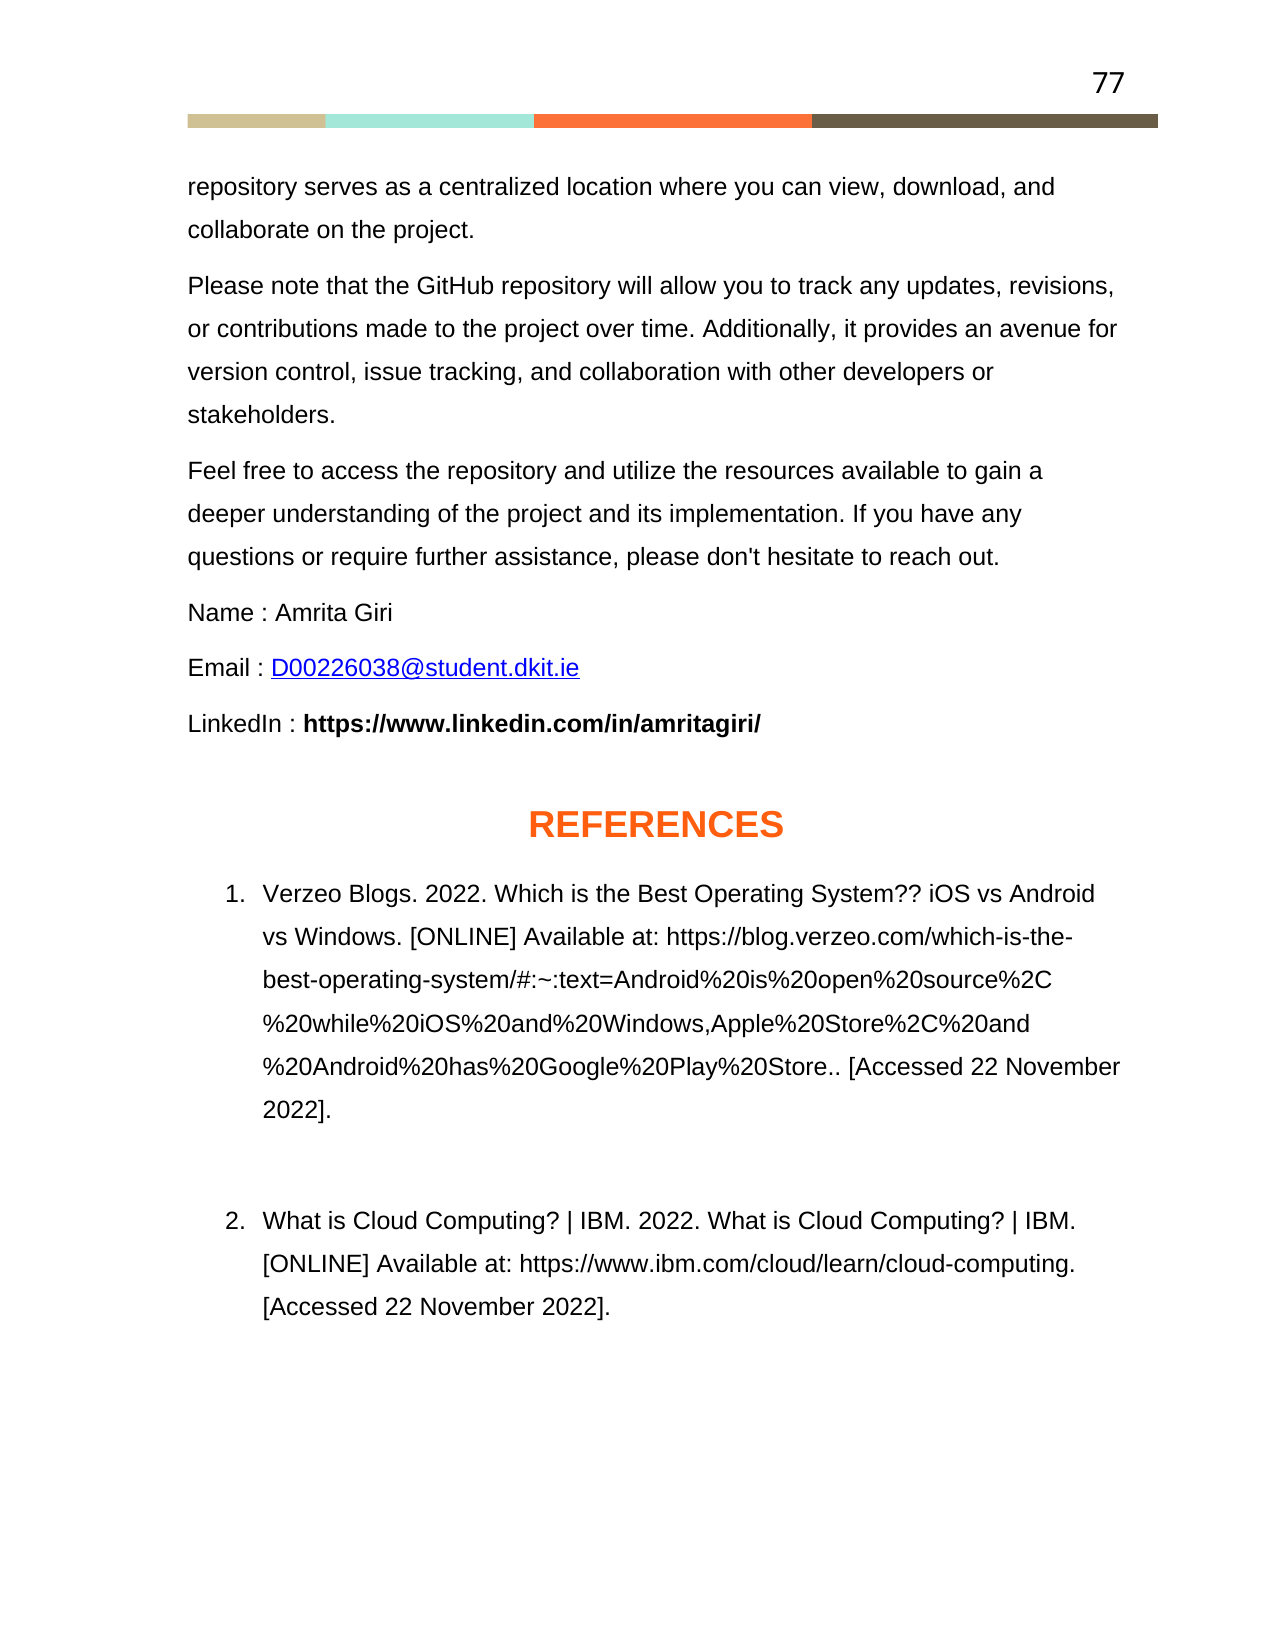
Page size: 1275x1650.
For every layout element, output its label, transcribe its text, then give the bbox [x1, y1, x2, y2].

text LinkedIn : https://www.linkedin.com/in/amritagiri/ [187, 709, 1125, 738]
text Please note that the GitHub repository will allow you to track any updates, revisions, or contributions made to the project over time. Additionally, it provides an avenue for version control, issue tracking, and collaboration with other developers or stakeholders. [187, 271, 1125, 429]
list What is Cloud Computing? | IBM. 2022. What is Cloud Computing? | IBM. [ONLINE] Available at: https://www.ibm.com/cloud/learn/cloud-computing. [Accessed 22 November 2022]. [225, 1206, 1125, 1321]
text Feel free to access the repository and utilize the resources available to gain a deeper understanding of the project and its implementation. If you have any questions or require further assistance, please don't hesitate to reach out. [187, 456, 1125, 571]
picture [187, 114, 1158, 128]
subtitle REFERENCES [187, 802, 1125, 845]
text Name : Amrita Giri [187, 598, 1125, 626]
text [187, 172, 1125, 244]
text Email : D00226038@student.dkit.ie [187, 653, 1125, 682]
list Verzeo Blogs. 2022. Which is the Best Operating System?? iOS vs Android vs Windows. [ONLINE] Available at: https://blog.verzeo.com/which-is-the-best-operating-system/#:~:text=Android%20is%20open%20source%2C%20while%20iOS%20and%20Windows,Apple%20Store%2C%20and%20Android%20has%20Google%20Play%20Store.. [Accessed 22 November 2022]. [225, 879, 1125, 1123]
